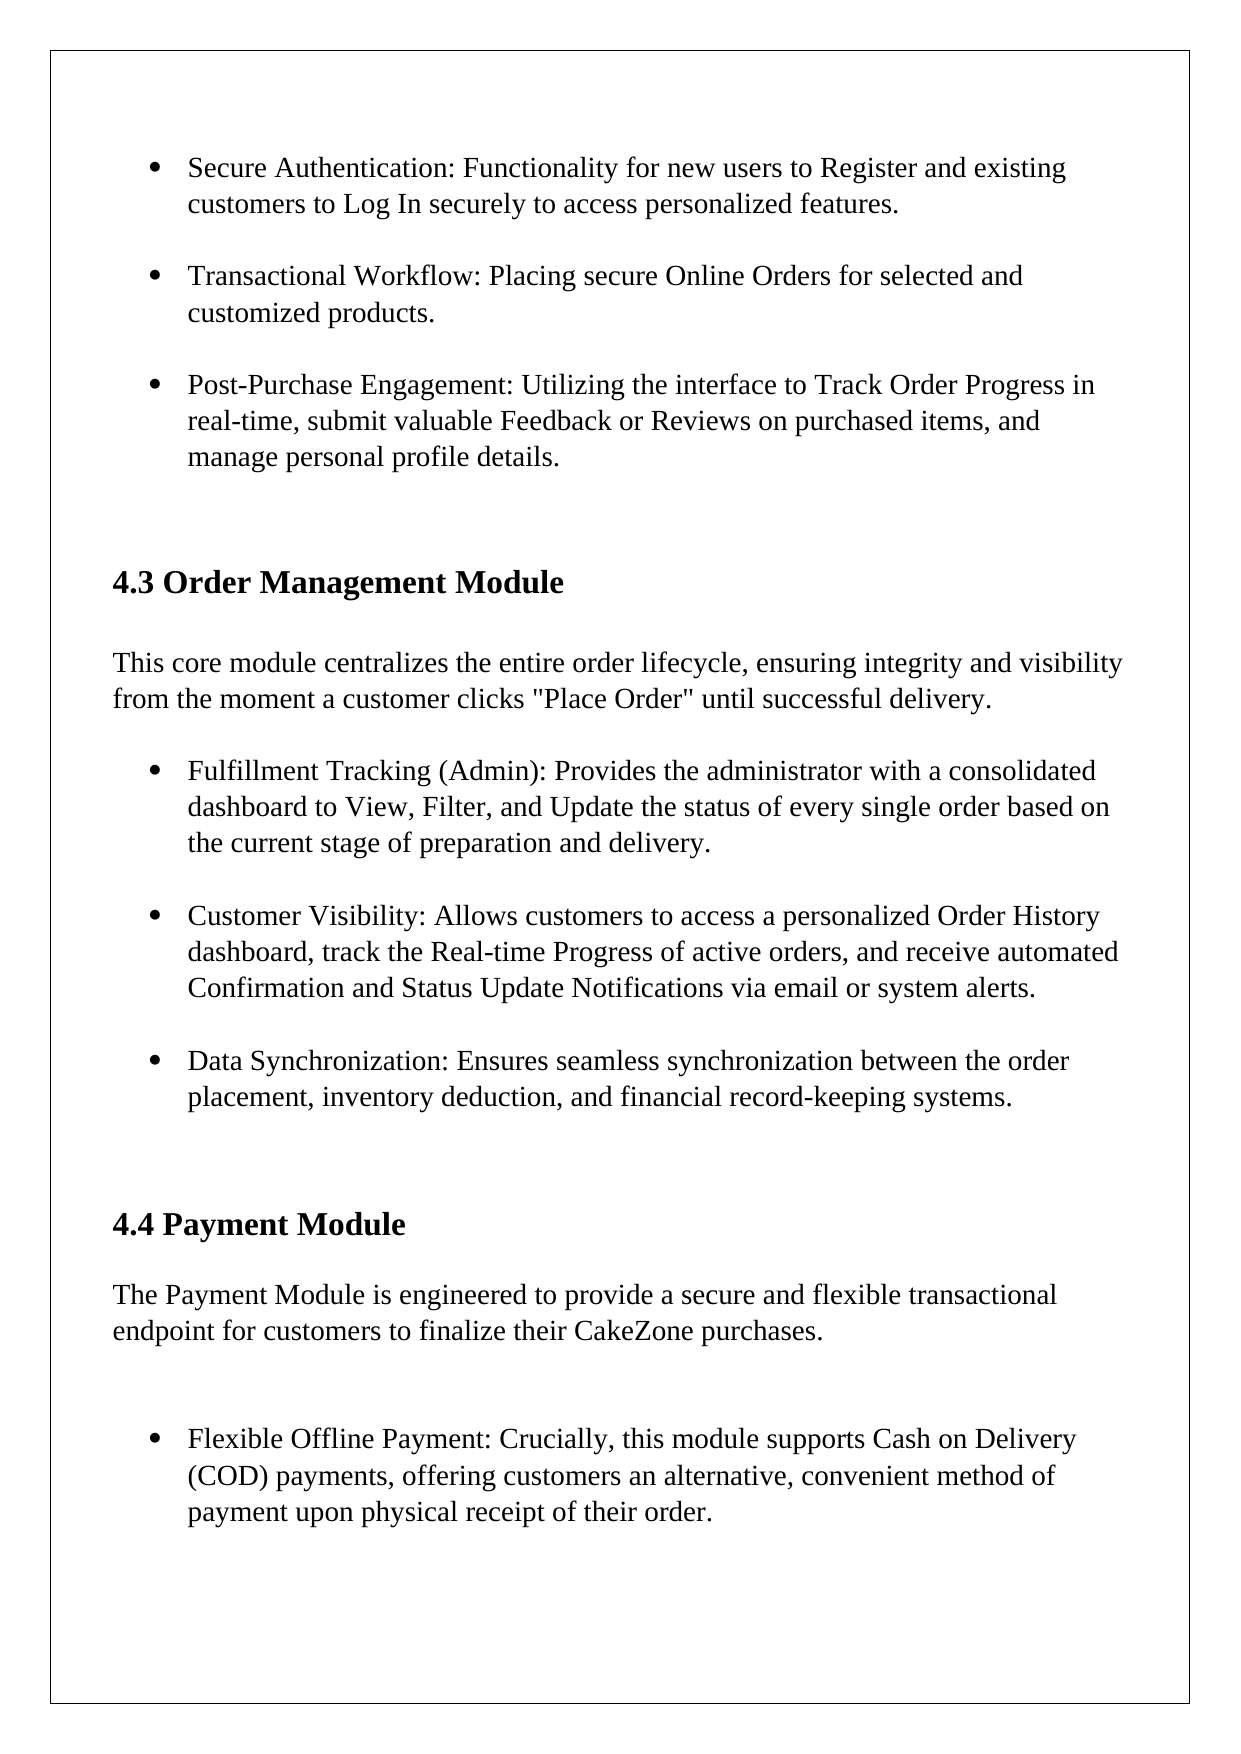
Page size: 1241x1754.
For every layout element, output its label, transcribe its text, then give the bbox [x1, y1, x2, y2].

list Flexible Offline Payment: Crucially, this module supports Cash on Delivery (COD) payments, offering customers an alternative, convenient method of payment upon physical receipt of their order. [150, 1422, 1128, 1527]
list Customer Visibility: Allows customers to access a personalized Order History dashboard, track the Real-time Progress of active orders, and receive automated Confirmation and Status Update Notifications via email or system alerts. [150, 898, 1128, 1004]
text The Payment Module is engineered to provide a secure and flexible transactional endpoint for customers to finalize their CakeZone purchases. [112, 1277, 1128, 1347]
list Fulfillment Tracking (Admin): Provides the administrator with a consolidated dashboard to View, Filter, and Update the status of every single order based on the current stage of preparation and delivery. [150, 753, 1128, 859]
text This core module centralizes the entire order lifecycle, ensuring integrity and visibility from the moment a customer clicks "Place Order" until successful delivery. [112, 645, 1128, 714]
list Secure Authentication: Functionality for new users to Register and existing customers to Log In securely to access personalized features. [150, 150, 1128, 220]
subtitle 4.4 Payment Module [112, 1204, 1128, 1242]
list Transactional Workflow: Placing secure Online Orders for selected and customized products. [150, 258, 1128, 328]
subtitle 4.3 Order Management Module [112, 562, 1128, 600]
list Post-Purchase Engagement: Utilizing the interface to Track Order Progress in real-time, submit valuable Feedback or Reviews on purchased items, and manage personal profile details. [150, 367, 1128, 473]
list Data Synchronization: Ensures seamless synchronization between the order placement, inventory deduction, and financial record-keeping systems. [150, 1043, 1128, 1112]
